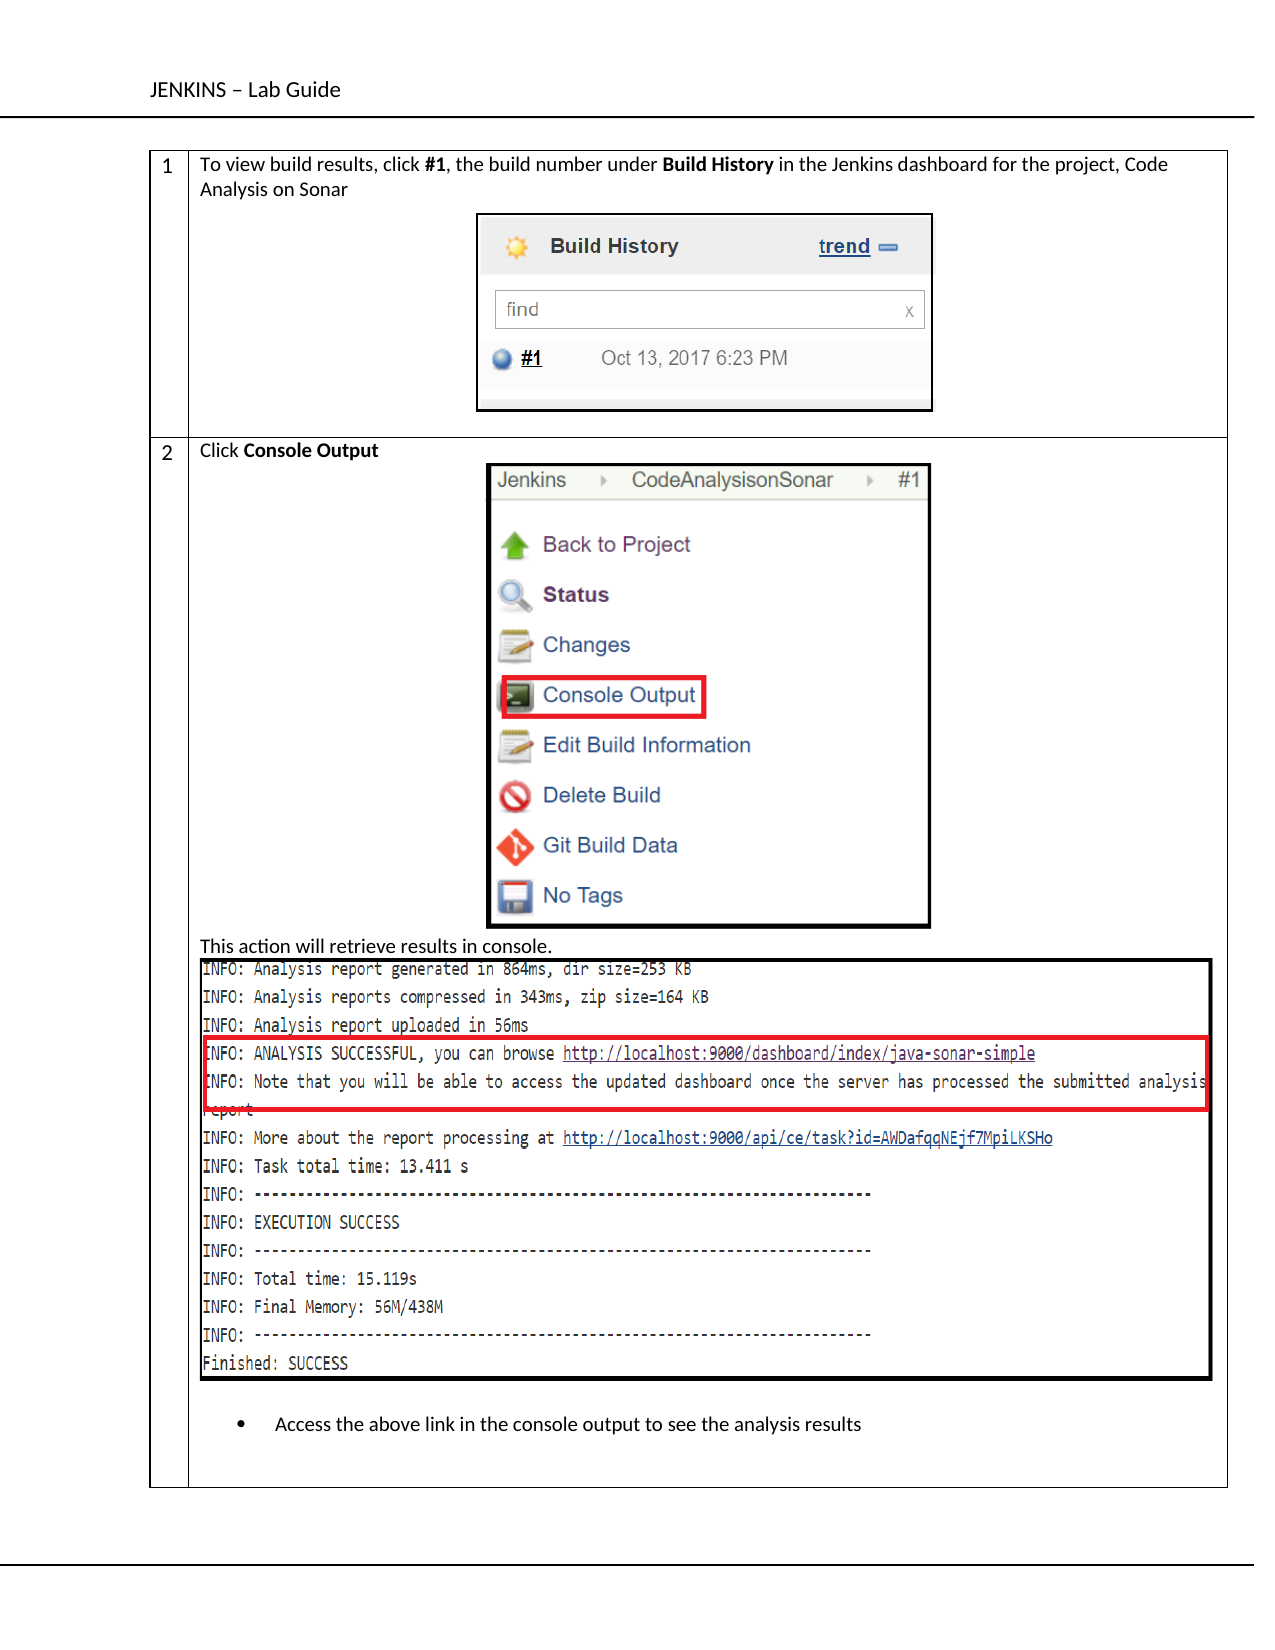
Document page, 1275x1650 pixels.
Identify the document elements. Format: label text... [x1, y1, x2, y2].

table_header 1 [151, 151, 188, 437]
picture [199, 958, 1217, 1386]
table_cell 2 [151, 438, 188, 1487]
picture [485, 463, 932, 933]
picture [480, 215, 931, 409]
table_header To view build results, click #1, the build number under Build History in the Jenkins dashboard for the project, Code Analysis on Sonar [189, 151, 1227, 437]
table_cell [189, 438, 1227, 1487]
picture [480, 201, 936, 412]
